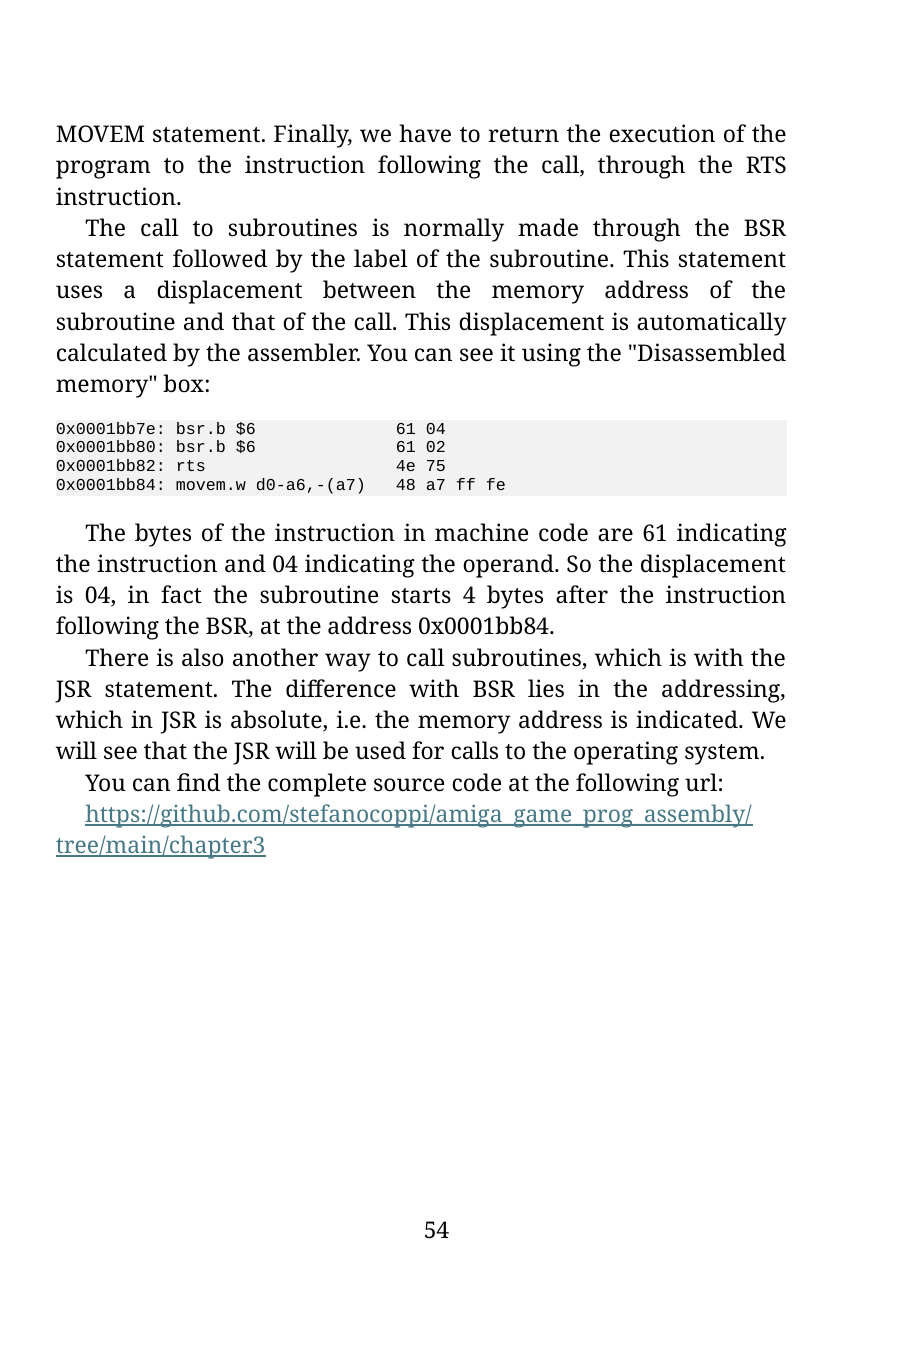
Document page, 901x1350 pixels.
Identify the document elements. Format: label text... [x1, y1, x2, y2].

text https://github.com/stefanocoppi/amiga_game_prog_assembly/tree/main/chapter3 [56, 798, 787, 860]
text You can find the complete source code at the following url: [56, 766, 787, 798]
text There is also another way to call subroutines, which is with the JSR statement. The difference with BSR lies in the addressing, which in JSR is absolute, i.e. the memory address is indicated. We will see that the JSR will be used for calls to the operating system. [56, 641, 787, 766]
text 0x0001bb84: movem.w d0-a6,-(a7) 48 a7 ff fe [56, 477, 787, 496]
text The bytes of the instruction in machine code are 61 indicating the instruction and 04 indicating the operand. So the displacement is 04, in fact the subroutine starts 4 bytes after the instruction following the BSR, at the address 0x0001bb84. [56, 516, 787, 641]
text The call to subroutines is normally made through the BSR statement followed by the label of the subroutine. This statement uses a displacement between the memory address of the subroutine and that of the call. This displacement is automatically calculated by the assembler. You can see it using the "Disassembled memory" box: [56, 212, 787, 399]
text 0x0001bb82: rts 4e 75 [56, 458, 787, 477]
text 0x0001bb7e: bsr.b $6 61 04 [56, 420, 787, 439]
text 0x0001bb80: bsr.b $6 61 02 [56, 439, 787, 458]
